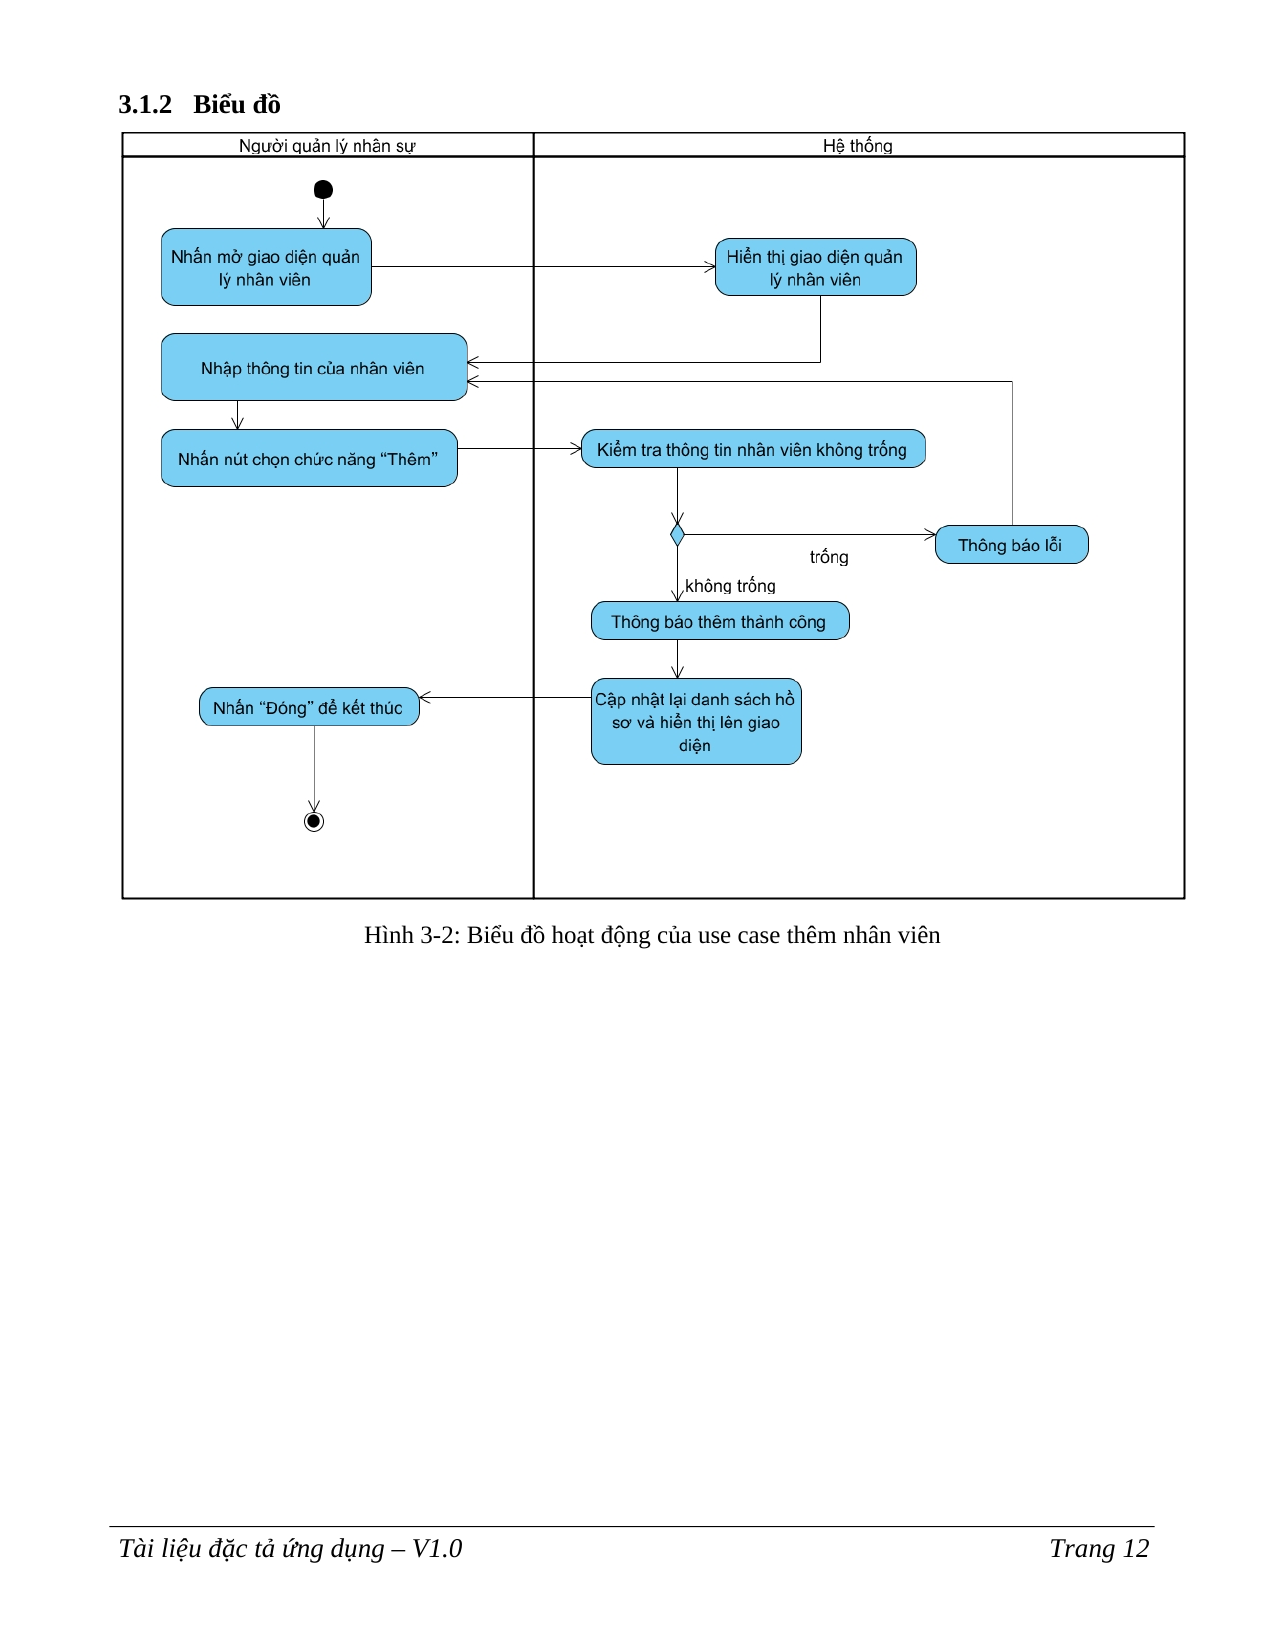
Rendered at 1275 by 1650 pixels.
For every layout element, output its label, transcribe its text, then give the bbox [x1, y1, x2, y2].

picture [118, 132, 1187, 902]
subtitle Biểu đồ [118, 89, 1186, 120]
